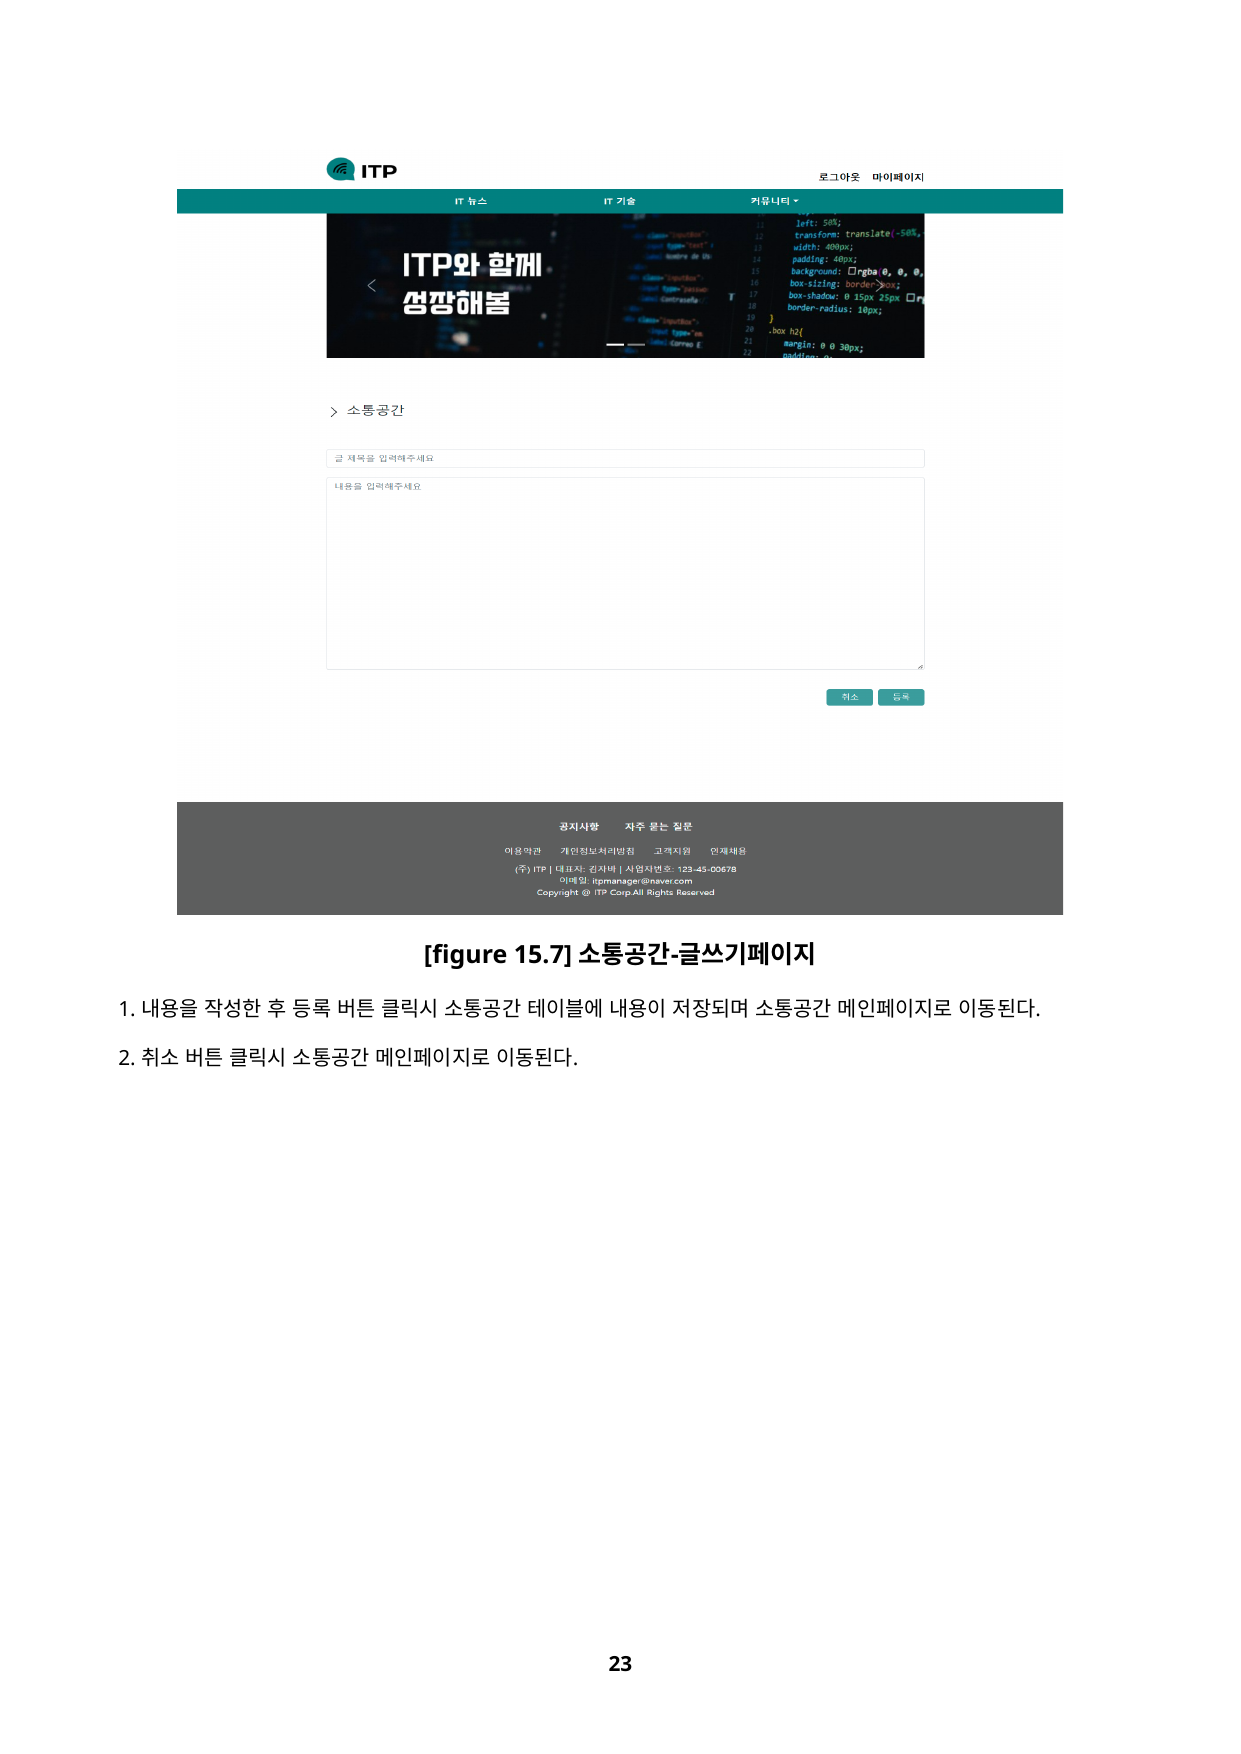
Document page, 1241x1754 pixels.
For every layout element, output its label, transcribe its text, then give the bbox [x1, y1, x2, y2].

text 2. 취소 버튼 클릭시 소통공간 메인페이지로 이동된다. [110, 1039, 1130, 1071]
text [figure 15.7] 소통공간-글쓰기페이지 [110, 933, 1130, 971]
text 1. 내용을 작성한 후 등록 버튼 클릭시 소통공간 테이블에 내용이 저장되며 소통공간 메인페이지로 이동된다. [110, 991, 1130, 1023]
picture [177, 149, 1064, 915]
